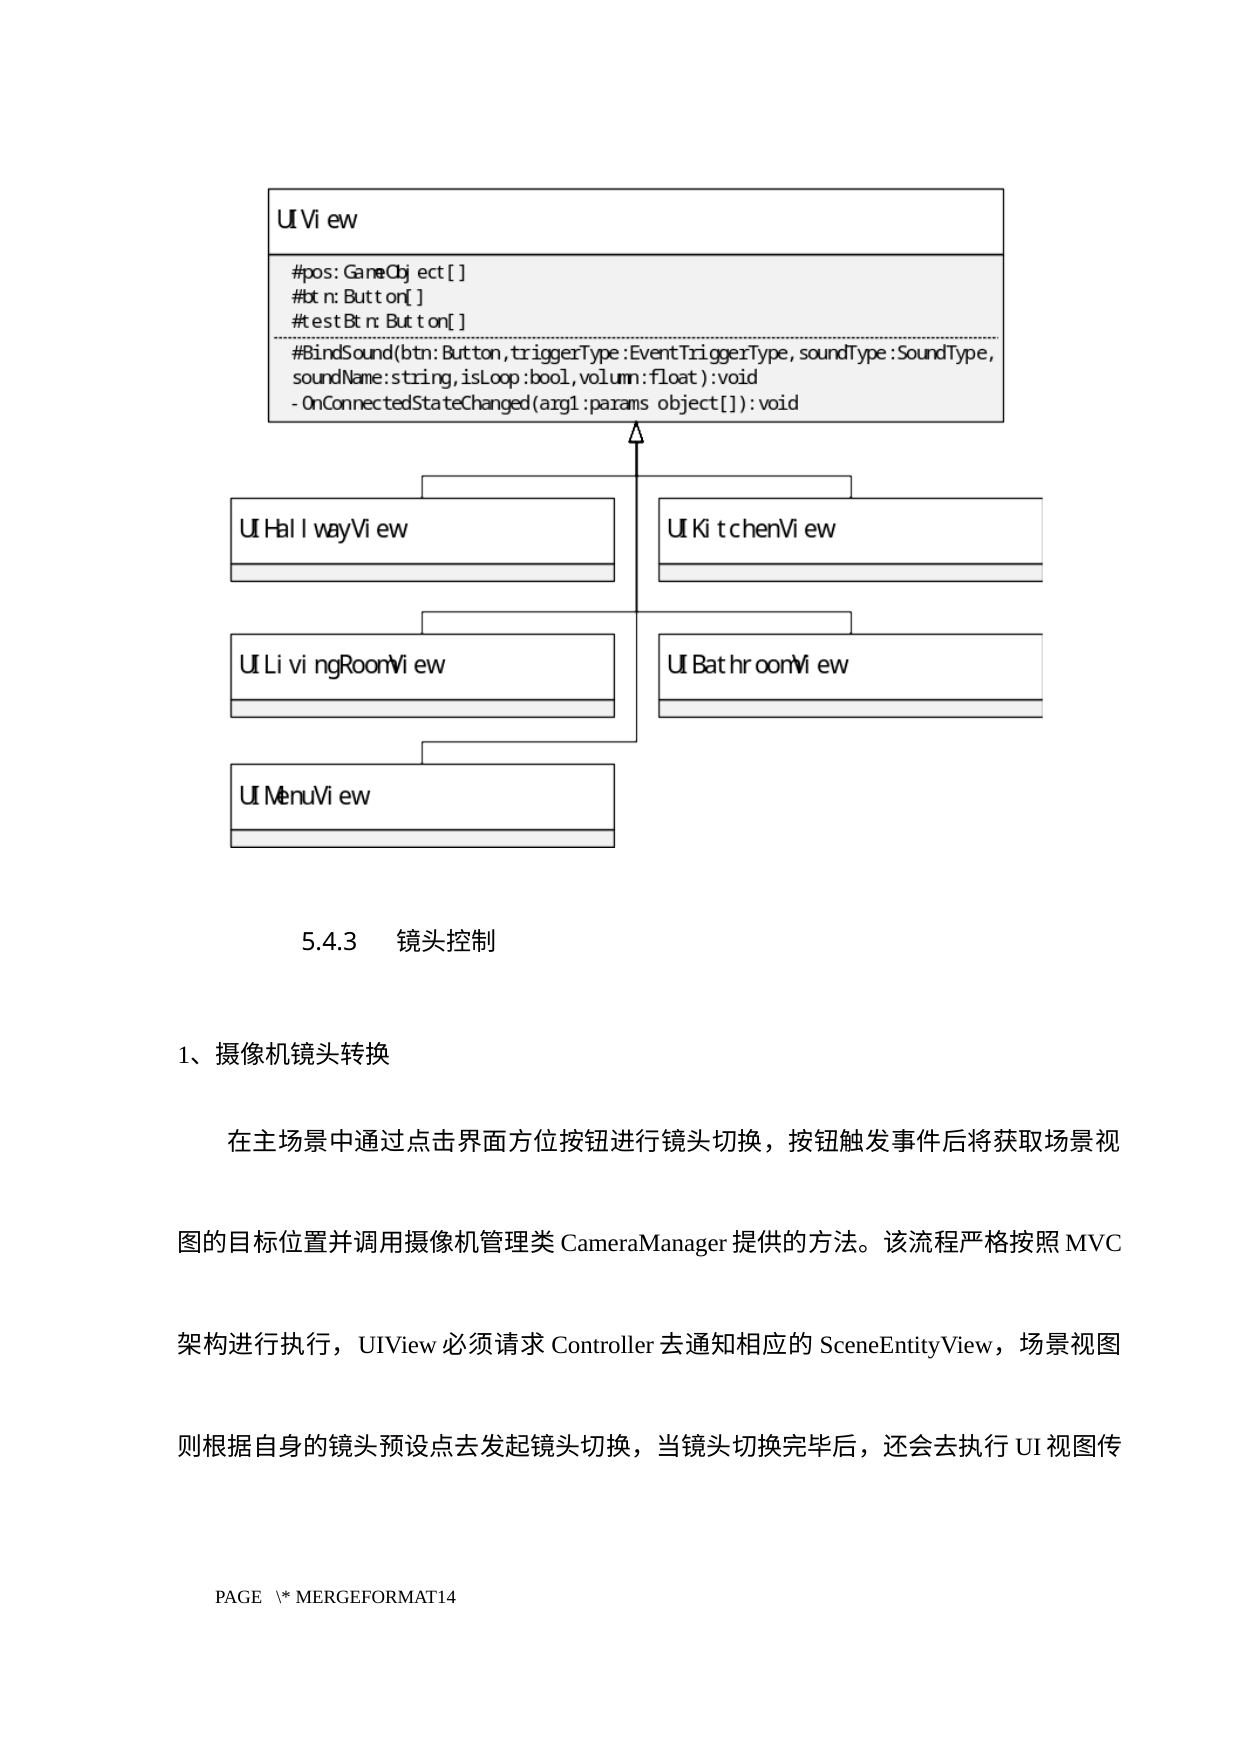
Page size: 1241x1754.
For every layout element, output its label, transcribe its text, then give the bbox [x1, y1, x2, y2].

subtitle 镜头控制 [251, 906, 1122, 974]
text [177, 1105, 1122, 1479]
list 摄像机镜头转换 [177, 1019, 1122, 1087]
